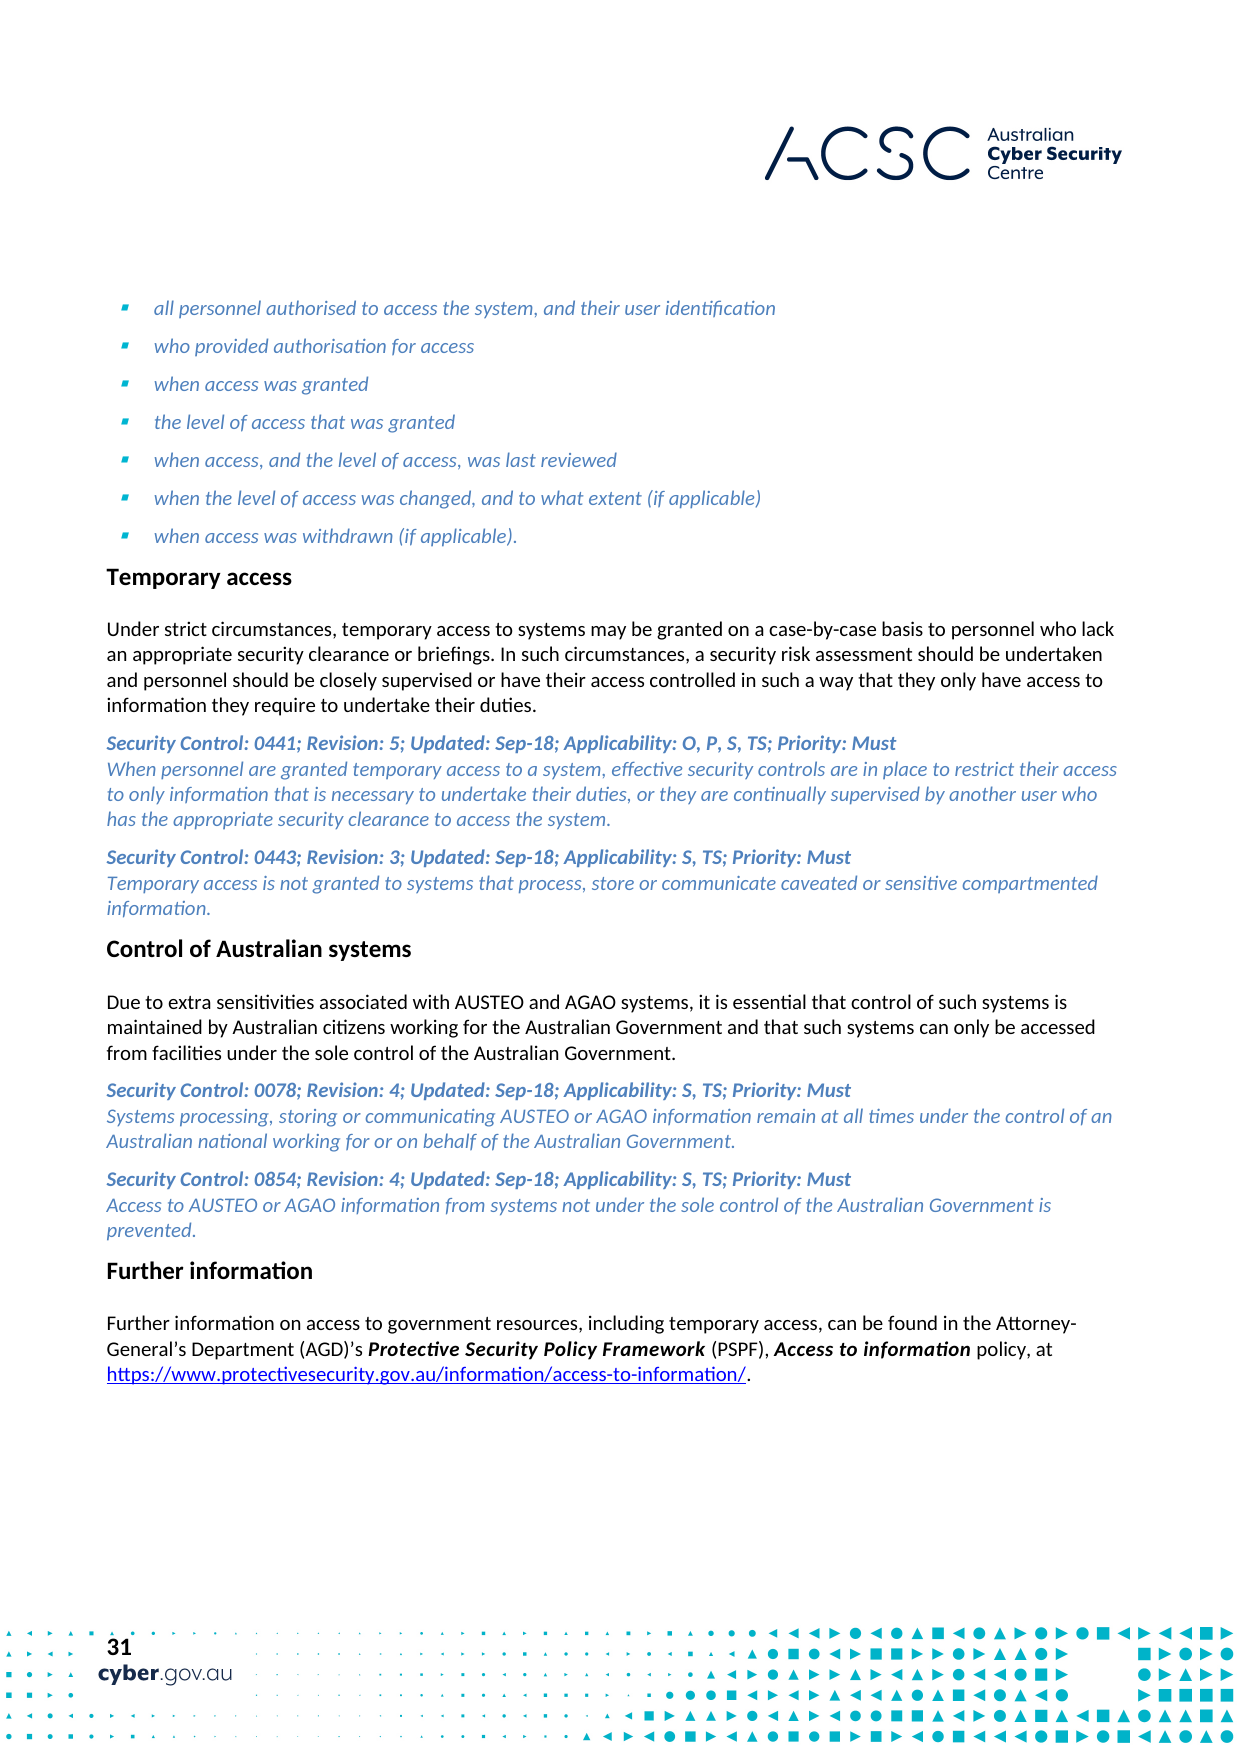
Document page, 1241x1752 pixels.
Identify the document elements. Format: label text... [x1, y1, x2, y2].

text Security Control: 0854; Revision: 4; Updated: Sep-18; Applicability: S, TS; Priority: Must Access to AUSTEO or AGAO information from systems not under the sole control of the Australian Government is prevented. [106, 1166, 1122, 1243]
text Security Control: 0443; Revision: 3; Updated: Sep-18; Applicability: S, TS; Priority: Must Temporary access is not granted to systems that process, store or communicate caveated or sensitive compartmented information. [106, 844, 1122, 921]
text Further information on access to government resources, including temporary access, can be found in the Attorney-General’s Department (AGD)’s Protective Security Policy Framework (PSPF), Access to information policy, at https://www.protectivesecurity.gov.au/information/access-to-information/. [106, 1311, 1122, 1387]
text who provided authorisation for access [118, 333, 1122, 359]
text Security Control: 0078; Revision: 4; Updated: Sep-18; Applicability: S, TS; Priority: Must Systems processing, storing or communicating AUSTEO or AGAO information remain at all times under the control of an Australian national working for or on behalf of the Australian Government. [106, 1078, 1122, 1154]
subtitle Temporary access [106, 561, 1122, 591]
text when the level of access was changed, and to what extent (if applicable) [118, 485, 1122, 510]
text when access was granted [118, 371, 1122, 397]
text Under strict circumstances, temporary access to systems may be granted on a case-by-case basis to personnel who lack an appropriate security clearance or briefings. In such circumstances, a security risk assessment should be undertaken and personnel should be closely supervised or have their access controlled in such a way that they only have access to information they require to undertake their duties. [106, 616, 1122, 718]
picture [0, 0, 1240, 317]
text when access was withdrawn (if applicable). [118, 523, 1122, 548]
subtitle Control of Australian systems [106, 933, 1122, 964]
text the level of access that was granted [118, 409, 1122, 434]
picture [0, 1624, 1237, 1747]
text when access, and the level of access, was last reviewed [118, 447, 1122, 472]
text Due to extra sensitivities associated with AUSTEO and AGAO systems, it is essential that control of such systems is maintained by Australian citizens working for the Australian Government and that such systems can only be accessed from facilities under the sole control of the Australian Government. [106, 989, 1122, 1065]
text all personnel authorised to access the system, and their user identification [118, 295, 1122, 321]
text Security Control: 0441; Revision: 5; Updated: Sep-18; Applicability: O, P, S, TS; Priority: Must When personnel are granted temporary access to a system, effective security controls are in place to restrict their access to only information that is necessary to undertake their duties, or they are continually supervised by another user who has the appropriate security clearance to access the system. [106, 730, 1122, 832]
subtitle Further information [106, 1255, 1122, 1286]
